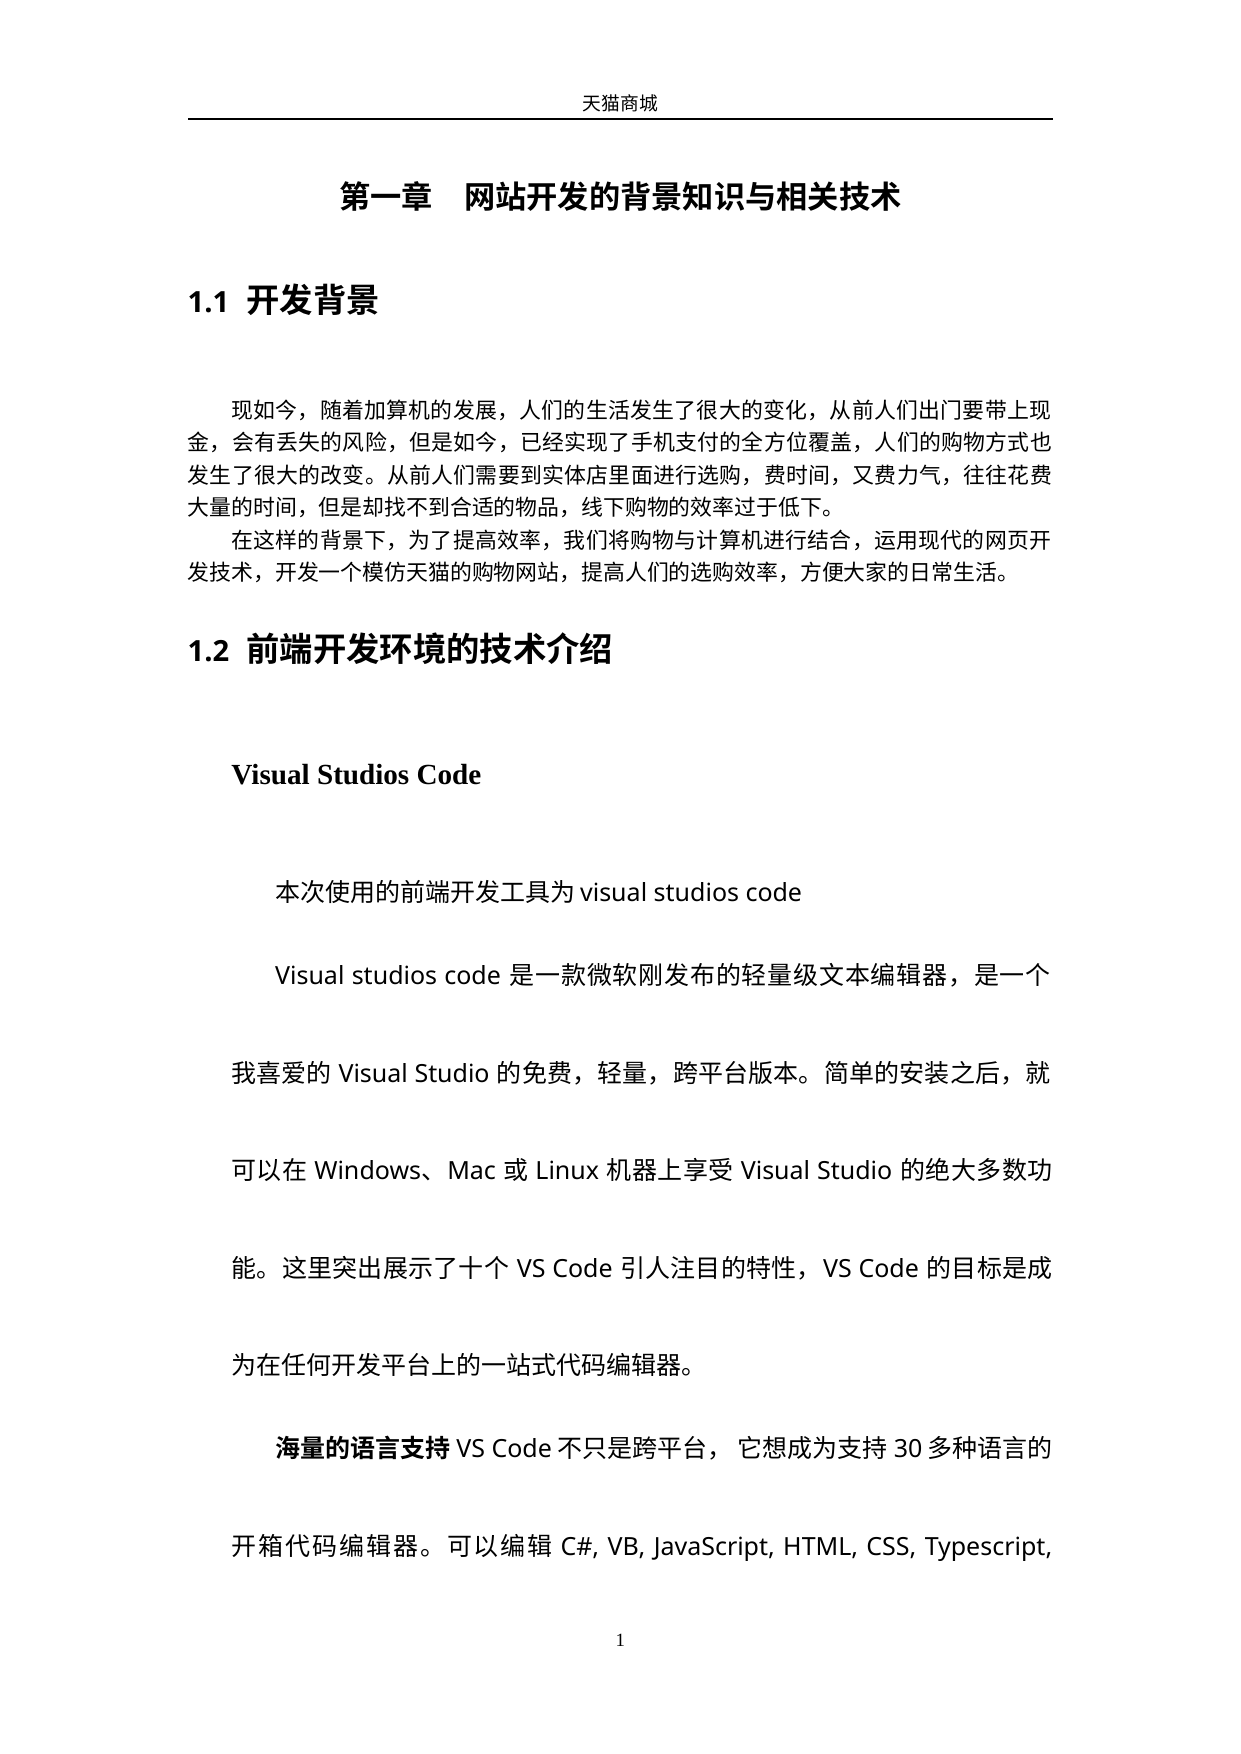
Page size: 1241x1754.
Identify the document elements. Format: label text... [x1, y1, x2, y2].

text Visual studios code 是一款微软刚发布的轻量级文本编辑器，是一个我喜爱的 Visual Studio 的免费，轻量，跨平台版本。简单的安装之后，就可以在 Windows、Mac 或 Linux 机器上享受 Visual Studio 的绝大多数功能。这里突出展示了十个 VS Code 引人注目的特性，VS Code 的目标是成为在任何开发平台上的一站式代码编辑器。 [231, 941, 1053, 1396]
text 在这样的背景下，为了提高效率，我们将购物与计算机进行结合，运用现代的网页开发技术，开发一个模仿天猫的购物网站，提高人们的选购效率，方便大家的日常生活。 [187, 522, 1053, 587]
text 本次使用的前端开发工具为visual studios code [231, 858, 1053, 923]
subtitle 开发背景 [187, 265, 1053, 330]
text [231, 1414, 1053, 1577]
text 现如今，随着加算机的发展，人们的生活发生了很大的变化，从前人们出门要带上现金，会有丢失的风险，但是如今，已经实现了手机支付的全方位覆盖，人们的购物方式也发生了很大的改变。从前人们需要到实体店里面进行选购，费时间，又费力气，往往花费大量的时间，但是却找不到合适的物品，线下购物的效率过于低下。 [187, 392, 1053, 522]
subtitle 网站开发的背景知识与相关技术 [187, 162, 1053, 227]
subtitle Visual Studios Code [187, 742, 1053, 807]
subtitle 前端开发环境的技术介绍 [187, 614, 1053, 679]
